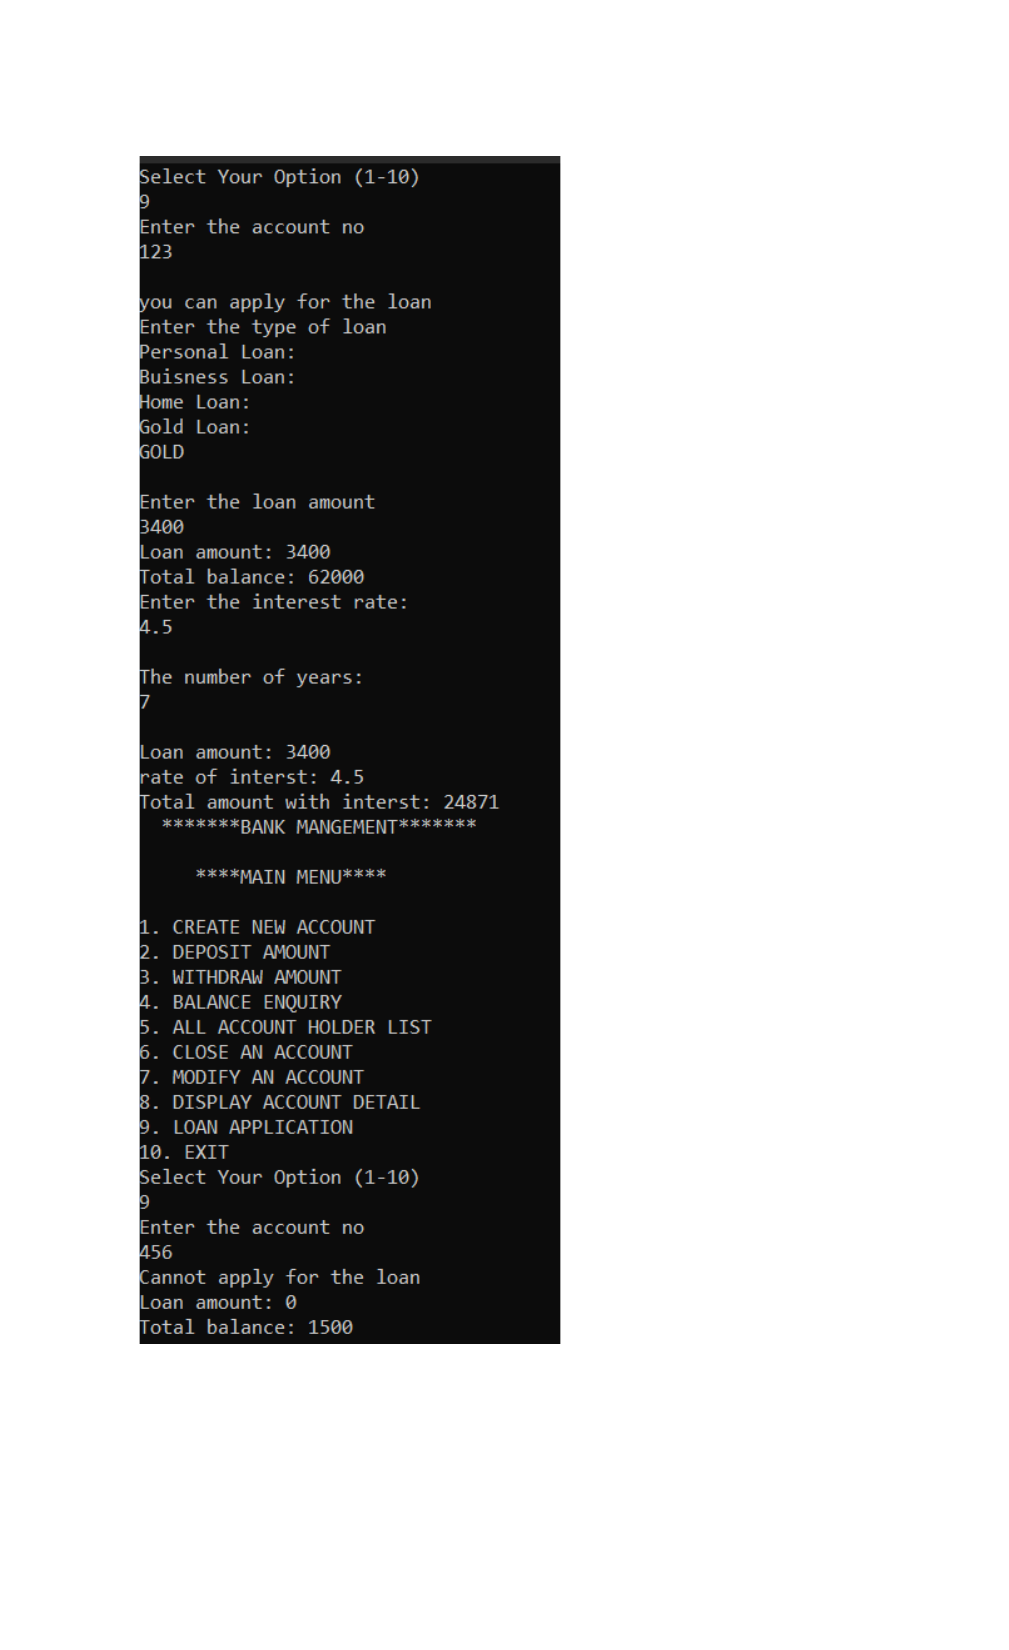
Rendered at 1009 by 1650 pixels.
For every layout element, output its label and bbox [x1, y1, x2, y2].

picture [139, 156, 561, 1344]
